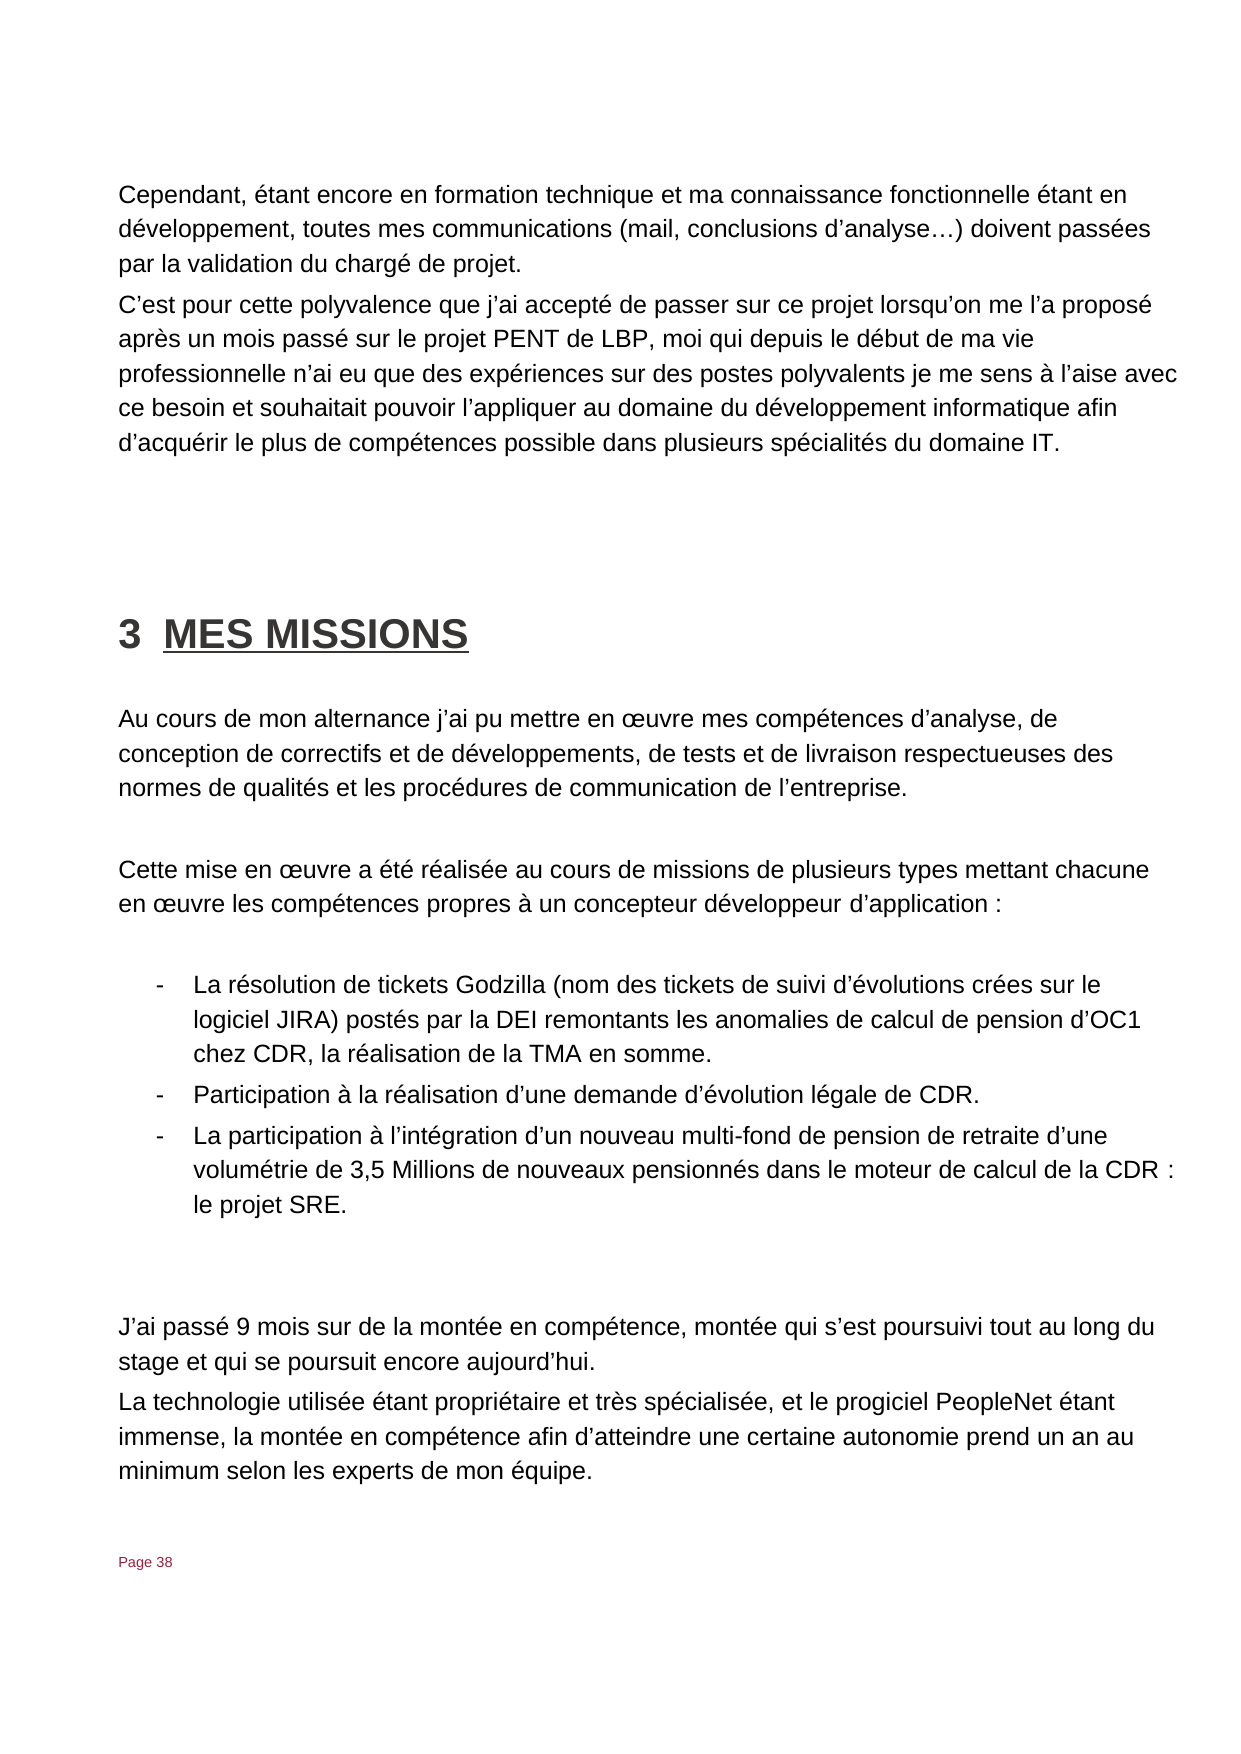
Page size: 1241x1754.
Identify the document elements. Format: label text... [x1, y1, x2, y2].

list La résolution de tickets Godzilla (nom des tickets de suivi d’évolutions crées sur le logiciel JIRA) postés par la DEI remontants les anomalies de calcul de pension d’OC1 chez CDR, la réalisation de la TMA en somme. [156, 971, 1181, 1068]
text La technologie utilisée étant propriétaire et très spécialisée, et le progiciel PeopleNet étant immense, la montée en compétence afin d’atteindre une certaine autonomie prend un an au minimum selon les experts de mon équipe. [118, 1387, 1181, 1485]
text Au cours de mon alternance j’ai pu mettre en œuvre mes compétences d’analyse, de conception de correctifs et de développements, de tests et de livraison respectueuses des normes de qualités et les procédures de communication de l’entreprise. [118, 704, 1181, 802]
text J’ai passé 9 mois sur de la montée en compétence, montée qui s’est poursuivi tout au long du stage et qui se poursuit encore aujourd’hui. [118, 1312, 1181, 1375]
list La participation à l’intégration d’un nouveau multi-fond de pension de retraite d’une volumétrie de 3,5 Millions de nouveaux pensionnés dans le moteur de calcul de la CDR : le projet SRE. [156, 1121, 1181, 1219]
text Cette mise en œuvre a été réalisée au cours de missions de plusieurs types mettant chacune en œuvre les compétences propres à un concepteur développeur d’application : [118, 854, 1181, 918]
subtitle Mes missions [118, 609, 1181, 657]
list Participation à la réalisation d’une demande d’évolution légale de CDR. [156, 1080, 1181, 1109]
text C’est pour cette polyvalence que j’ai accepté de passer sur ce projet lorsqu’on me l’a proposé après un mois passé sur le projet PENT de LBP, moi qui depuis le début de ma vie professionnelle n’ai eu que des expériences sur des postes polyvalents je me sens à l’aise avec ce besoin et souhaitait pouvoir l’appliquer au domaine du développement informatique afin d’acquérir le plus de compétences possible dans plusieurs spécialités du domaine IT. [118, 290, 1181, 456]
text Cependant, étant encore en formation technique et ma connaissance fonctionnelle étant en développement, toutes mes communications (mail, conclusions d’analyse…) doivent passées par la validation du chargé de projet. [118, 180, 1181, 278]
